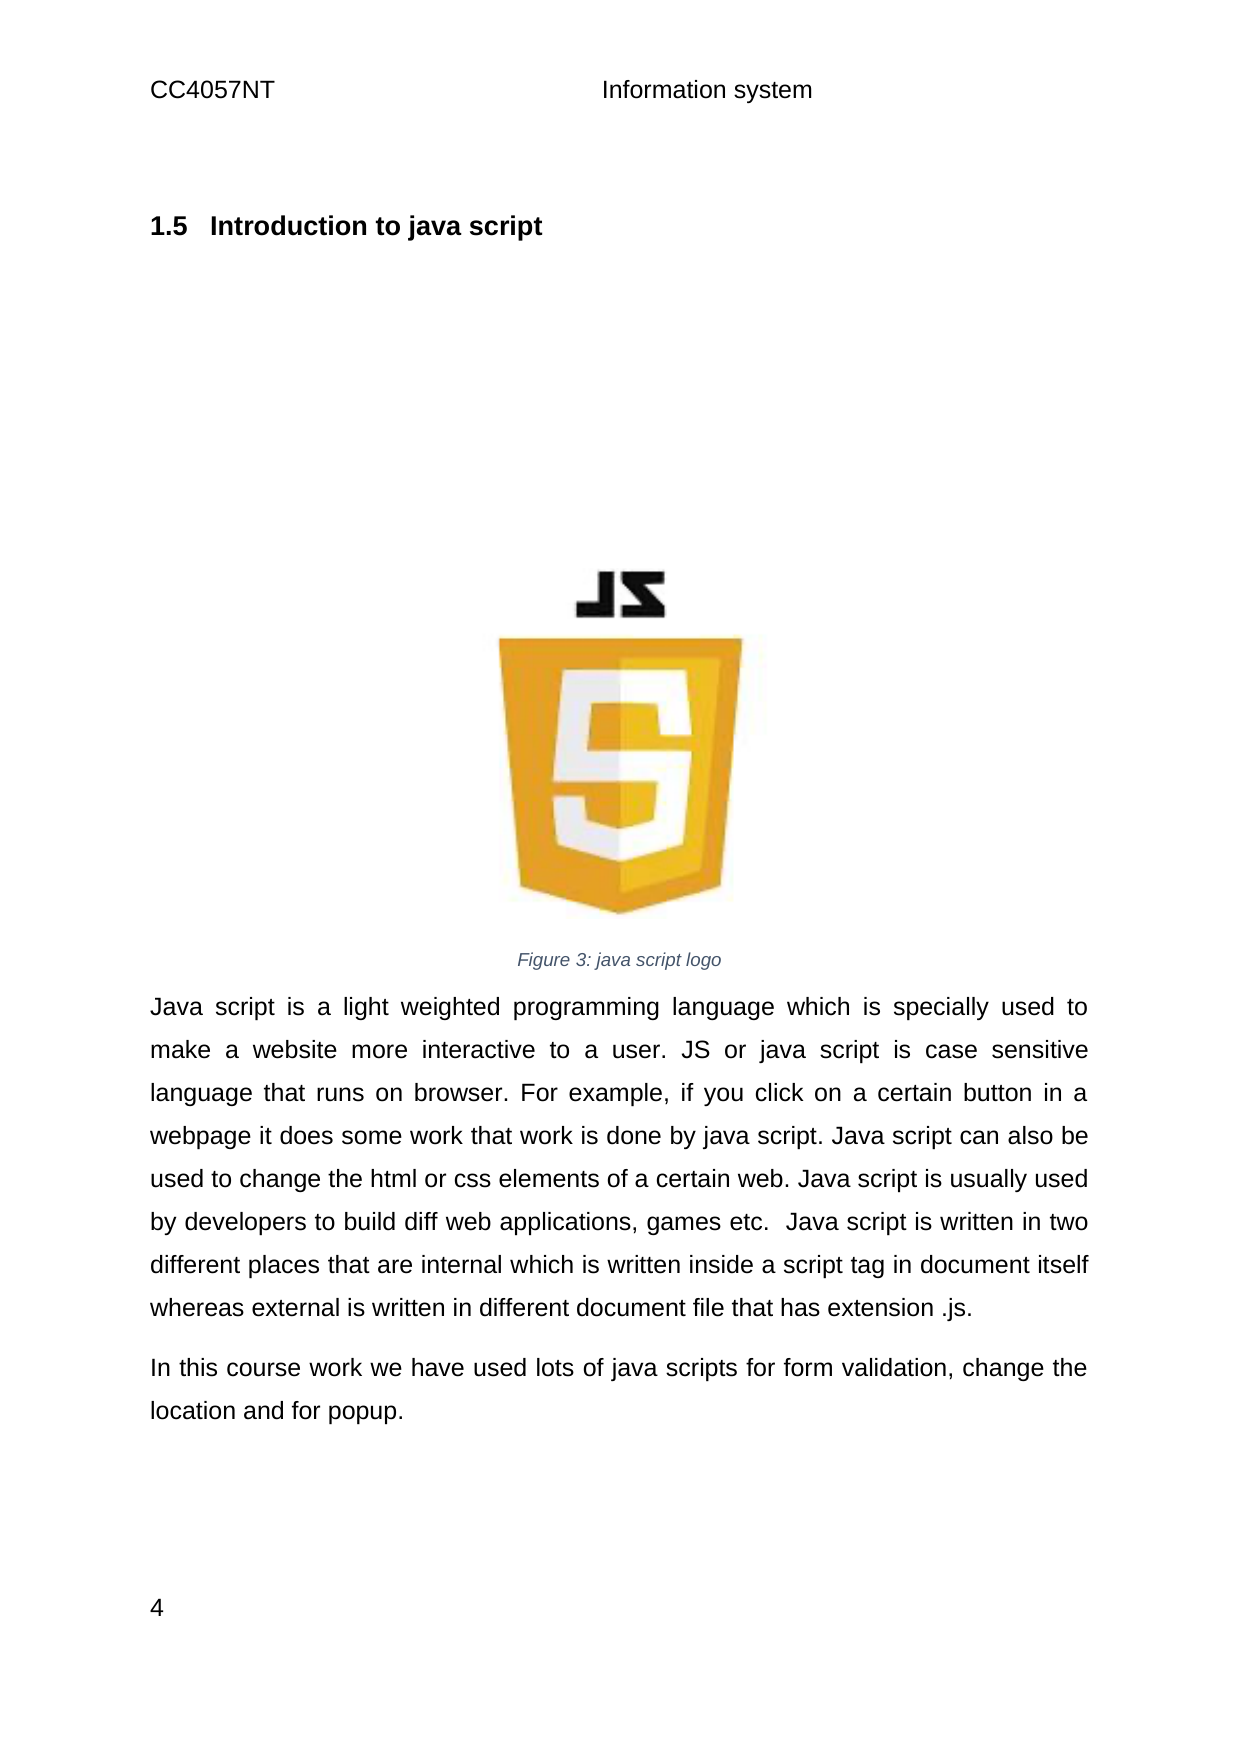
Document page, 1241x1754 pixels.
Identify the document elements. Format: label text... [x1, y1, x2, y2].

text Figure 3: java script logo [150, 949, 1090, 971]
picture [433, 568, 807, 919]
text In this course work we have used lots of java scripts for form validation, change the location and for popup. [150, 1353, 1090, 1425]
text Java script is a light weighted programming language which is specially used to make a website more interactive to a user. JS or java script is case sensitive language that runs on browser. For example, if you click on a certain button in a webpage it does some work that work is done by java script. Java script can also be used to change the html or css elements of a certain web. Java script is usually used by developers to build diff web applications, games etc. Java script is written in two different places that are internal which is written inside a script tag in document itself whereas external is written in different document file that has extension .js. [150, 992, 1090, 1322]
subtitle Introduction to java script [150, 210, 1090, 241]
